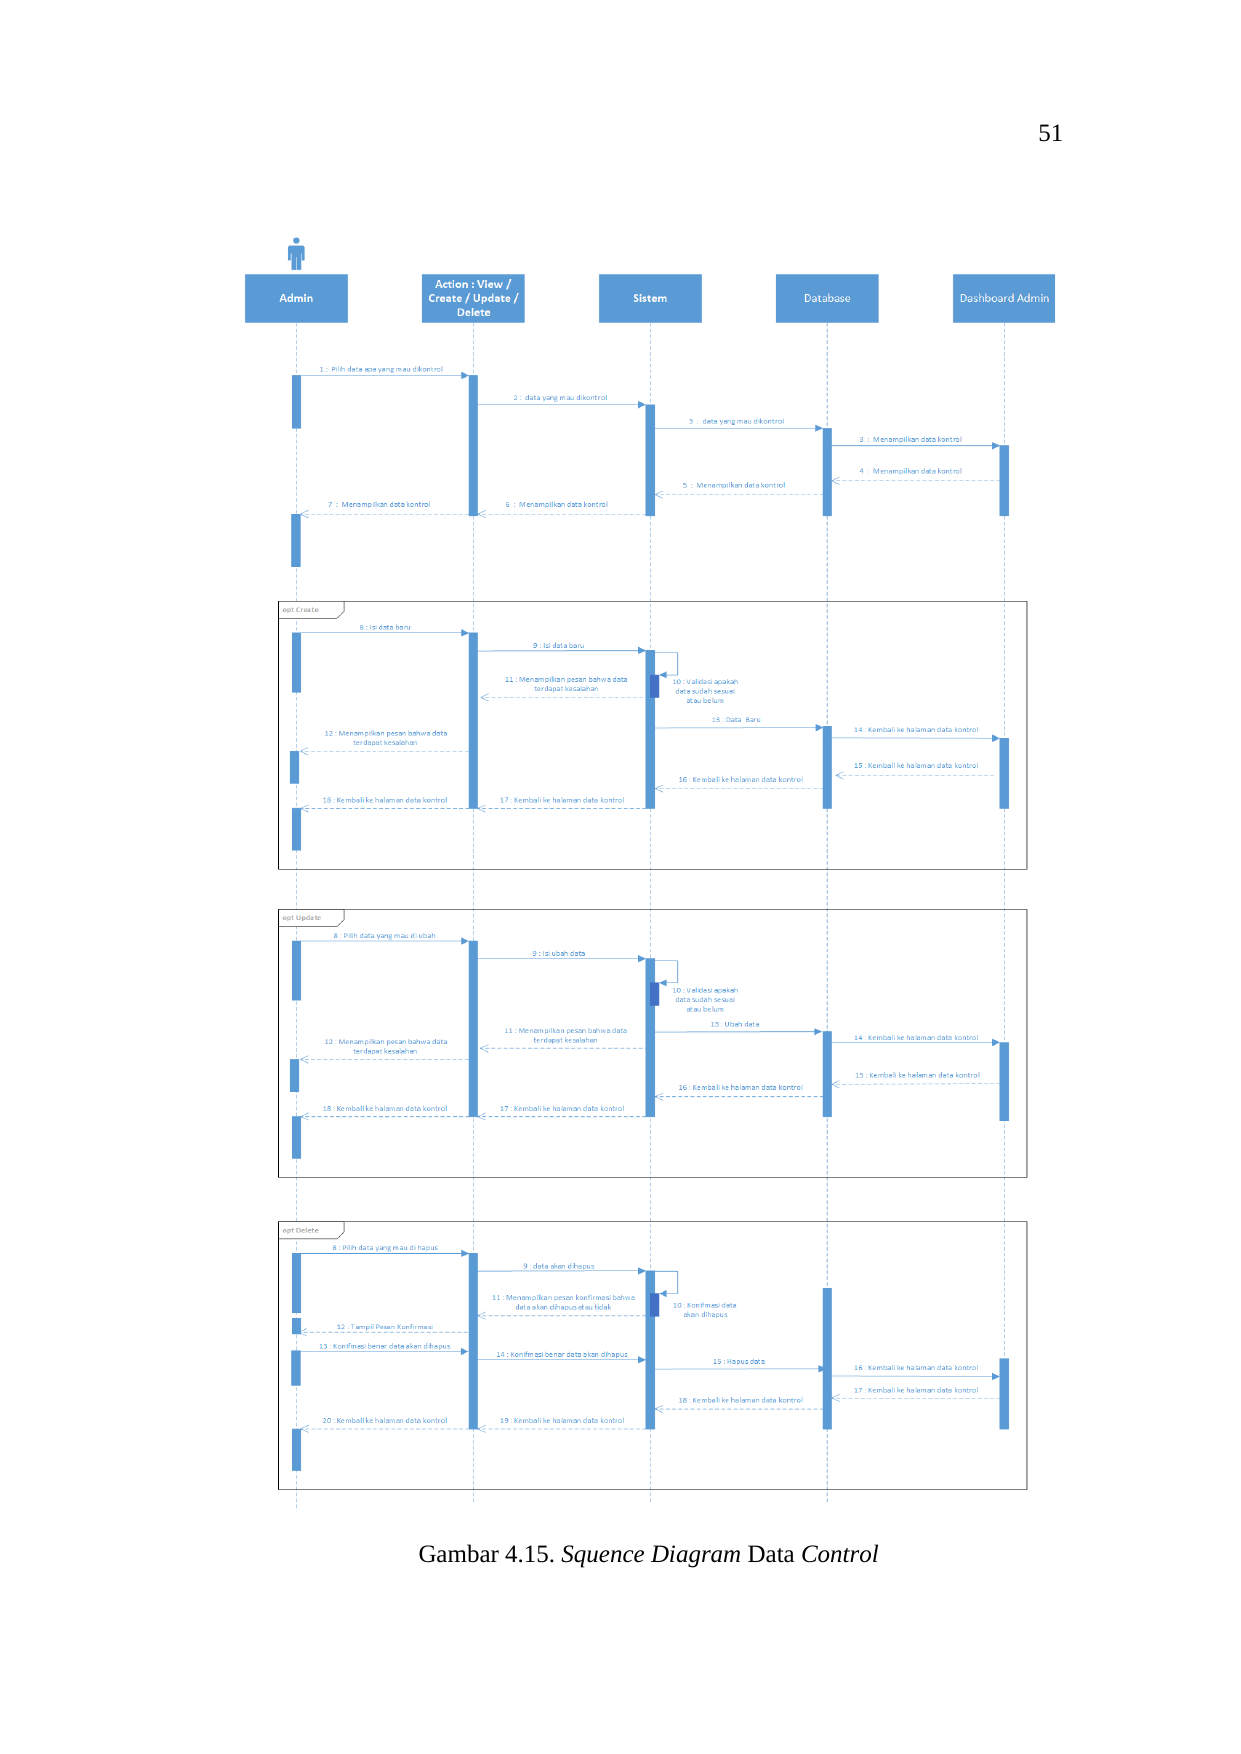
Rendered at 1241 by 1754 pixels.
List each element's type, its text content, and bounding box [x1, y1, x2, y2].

picture [244, 236, 1056, 1511]
text Gambar 4.15. Squence Diagram Data Control [236, 1539, 1063, 1568]
